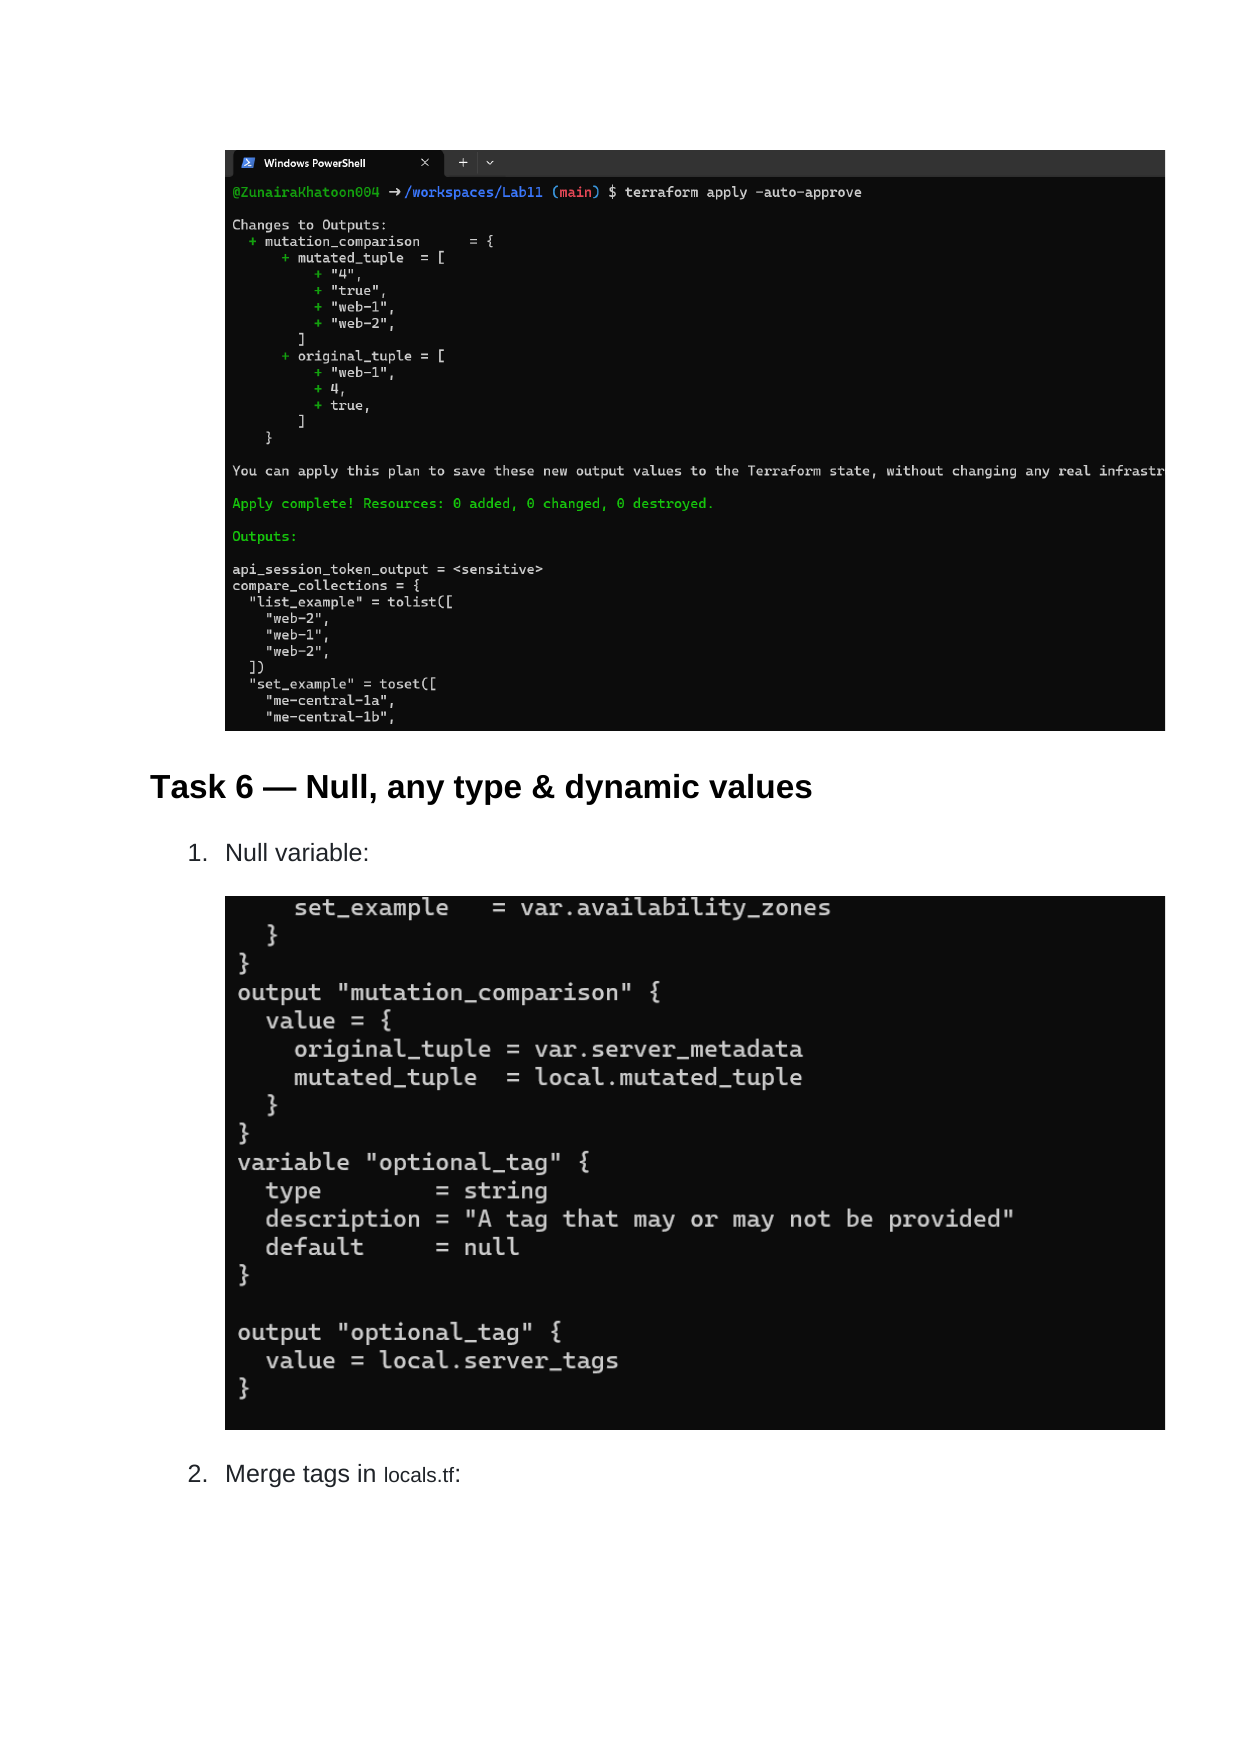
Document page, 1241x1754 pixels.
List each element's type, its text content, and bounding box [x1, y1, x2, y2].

picture [225, 896, 1166, 1430]
picture [225, 150, 1166, 731]
list Merge tags in locals.tf: [187, 1458, 1090, 1487]
subtitle Task 6 — Null, any type & dynamic values [150, 768, 1090, 806]
list Null variable: [187, 838, 1090, 867]
